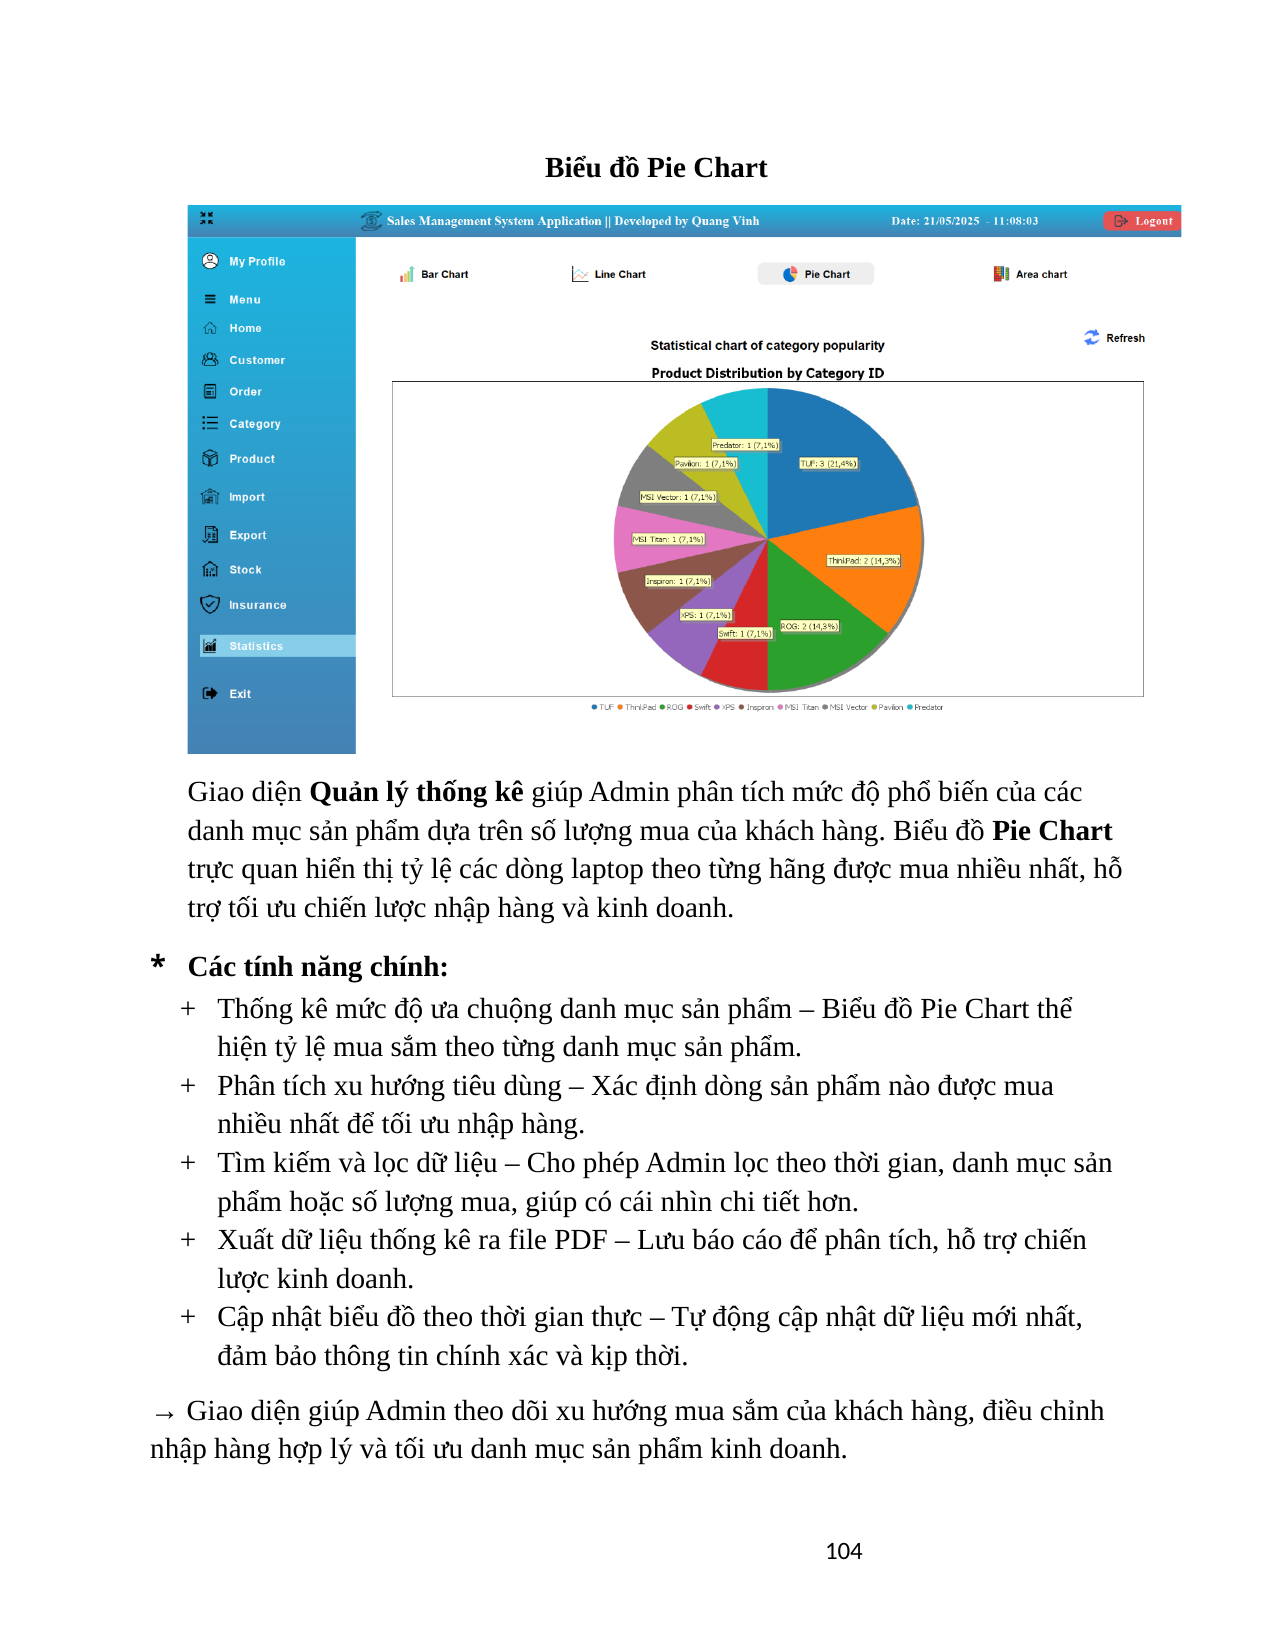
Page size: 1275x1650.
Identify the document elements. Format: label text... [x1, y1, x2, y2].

list Các tính năng chính: [150, 945, 1125, 985]
list Cập nhật biểu đồ theo thời gian thực – Tự động cập nhật dữ liệu mới nhất, đảm bảo thông tin chính xác và kịp thời. [179, 1299, 1125, 1371]
list Tìm kiếm và lọc dữ liệu – Cho phép Admin lọc theo thời gian, danh mục sản phẩm hoặc số lượng mua, giúp có cái nhìn chi tiết hơn. [179, 1145, 1125, 1217]
text Biểu đồ Pie Chart [187, 150, 1125, 183]
list Xuất dữ liệu thống kê ra file PDF – Lưu báo cáo để phân tích, hỗ trợ chiến lược kinh doanh. [179, 1222, 1125, 1294]
list Thống kê mức độ ưa chuộng danh mục sản phẩm – Biểu đồ Pie Chart thể hiện tỷ lệ mua sắm theo từng danh mục sản phẩm. [179, 991, 1125, 1063]
text → Giao diện giúp Admin theo dõi xu hướng mua sắm của khách hàng, điều chỉnh nhập hàng hợp lý và tối ưu danh mục sản phẩm kinh doanh. [150, 1393, 1125, 1465]
text Giao diện Quản lý thống kê giúp Admin phân tích mức độ phổ biến của các danh mục sản phẩm dựa trên số lượng mua của khách hàng. Biểu đồ Pie Chart trực quan hiển thị tỷ lệ các dòng laptop theo từng hãng được mua nhiều nhất, hỗ trợ tối ưu chiến lược nhập hàng và kinh doanh. [187, 774, 1125, 924]
list Phân tích xu hướng tiêu dùng – Xác định dòng sản phẩm nào được mua nhiều nhất để tối ưu nhập hàng. [179, 1068, 1125, 1140]
picture [187, 205, 1182, 754]
